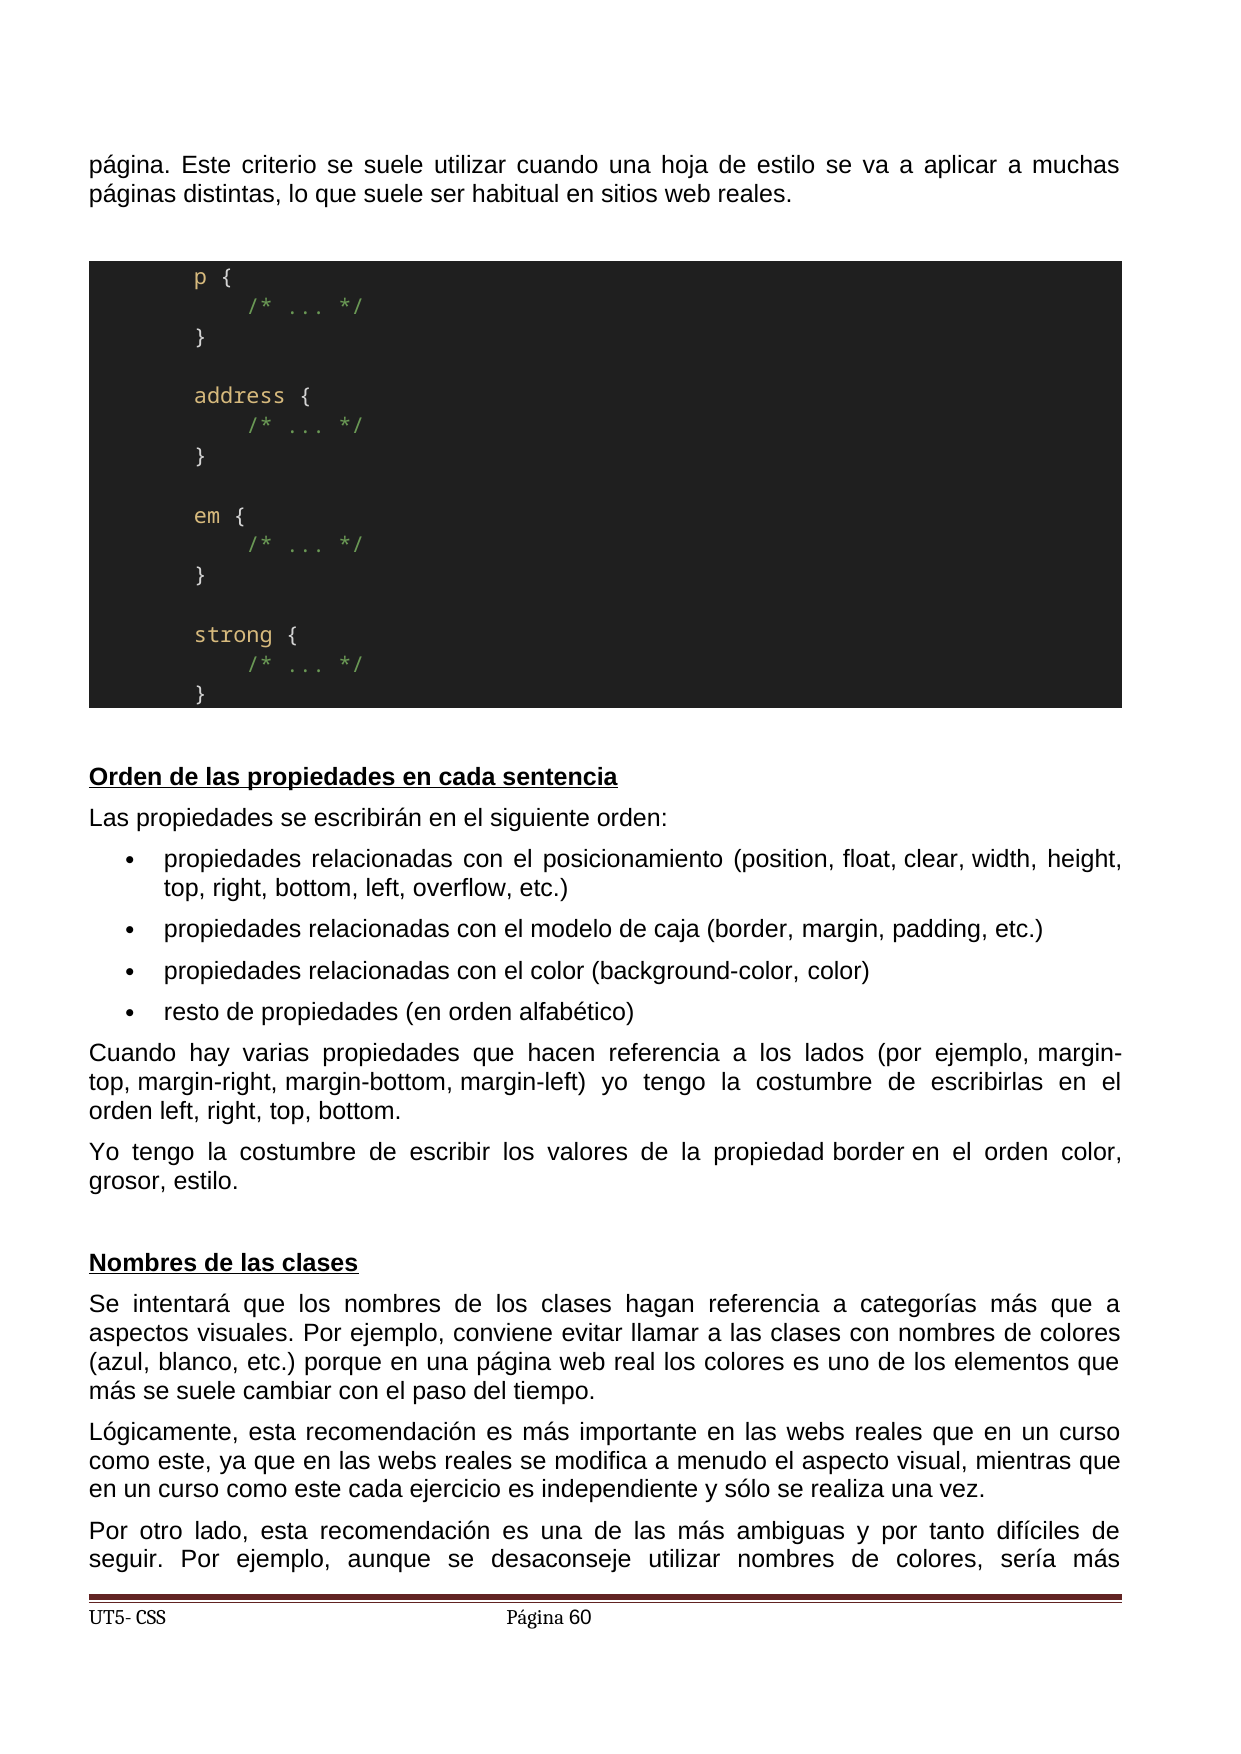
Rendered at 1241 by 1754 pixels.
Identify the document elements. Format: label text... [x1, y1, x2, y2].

text Se intentará que los nombres de los clases hagan referencia a categorías más que a aspectos visuales. Por ejemplo, conviene evitar llamar a las clases con nombres de colores (azul, blanco, etc.) porque en una página web real los colores es uno de los elementos que más se suele cambiar con el paso del tiempo. [89, 1289, 1122, 1404]
text } [89, 321, 1122, 351]
list propiedades relacionadas con el posicionamiento (position, float, clear, width, height, top, right, bottom, left, overflow, etc.) [126, 844, 1122, 902]
list propiedades relacionadas con el color (background-color, color) [126, 956, 1122, 984]
list propiedades relacionadas con el modelo de caja (border, margin, padding, etc.) [126, 914, 1122, 943]
list resto de propiedades (en orden alfabético) [126, 997, 1122, 1026]
text } [89, 440, 1122, 470]
text Las propiedades se escribirán en el siguiente orden: [89, 803, 1122, 832]
text Nombres de las clases [89, 1248, 1122, 1277]
text Lógicamente, esta recomendación es más importante en las webs reales que en un curso como este, ya que en las webs reales se modifica a menudo el aspecto visual, mientras que en un curso como este cada ejercicio es independiente y sólo se realiza una vez. [89, 1417, 1122, 1503]
text address { [89, 380, 1122, 410]
text Yo tengo la costumbre de escribir los valores de la propiedad border en el orden color, grosor, estilo. [89, 1137, 1122, 1194]
text strong { [89, 619, 1122, 648]
text /* ... */ [89, 529, 1122, 559]
text } [89, 678, 1122, 708]
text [89, 150, 1122, 207]
text p { [89, 261, 1122, 291]
text /* ... */ [89, 291, 1122, 321]
text Cuando hay varias propiedades que hacen referencia a los lados (por ejemplo, margin-top, margin-right, margin-bottom, margin-left) yo tengo la costumbre de escribirlas en el orden left, right, top, bottom. [89, 1038, 1122, 1124]
text /* ... */ [89, 410, 1122, 440]
text } [89, 559, 1122, 589]
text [89, 1516, 1122, 1573]
text em { [89, 499, 1122, 529]
text Orden de las propiedades en cada sentencia [89, 762, 1122, 791]
text /* ... */ [89, 648, 1122, 678]
